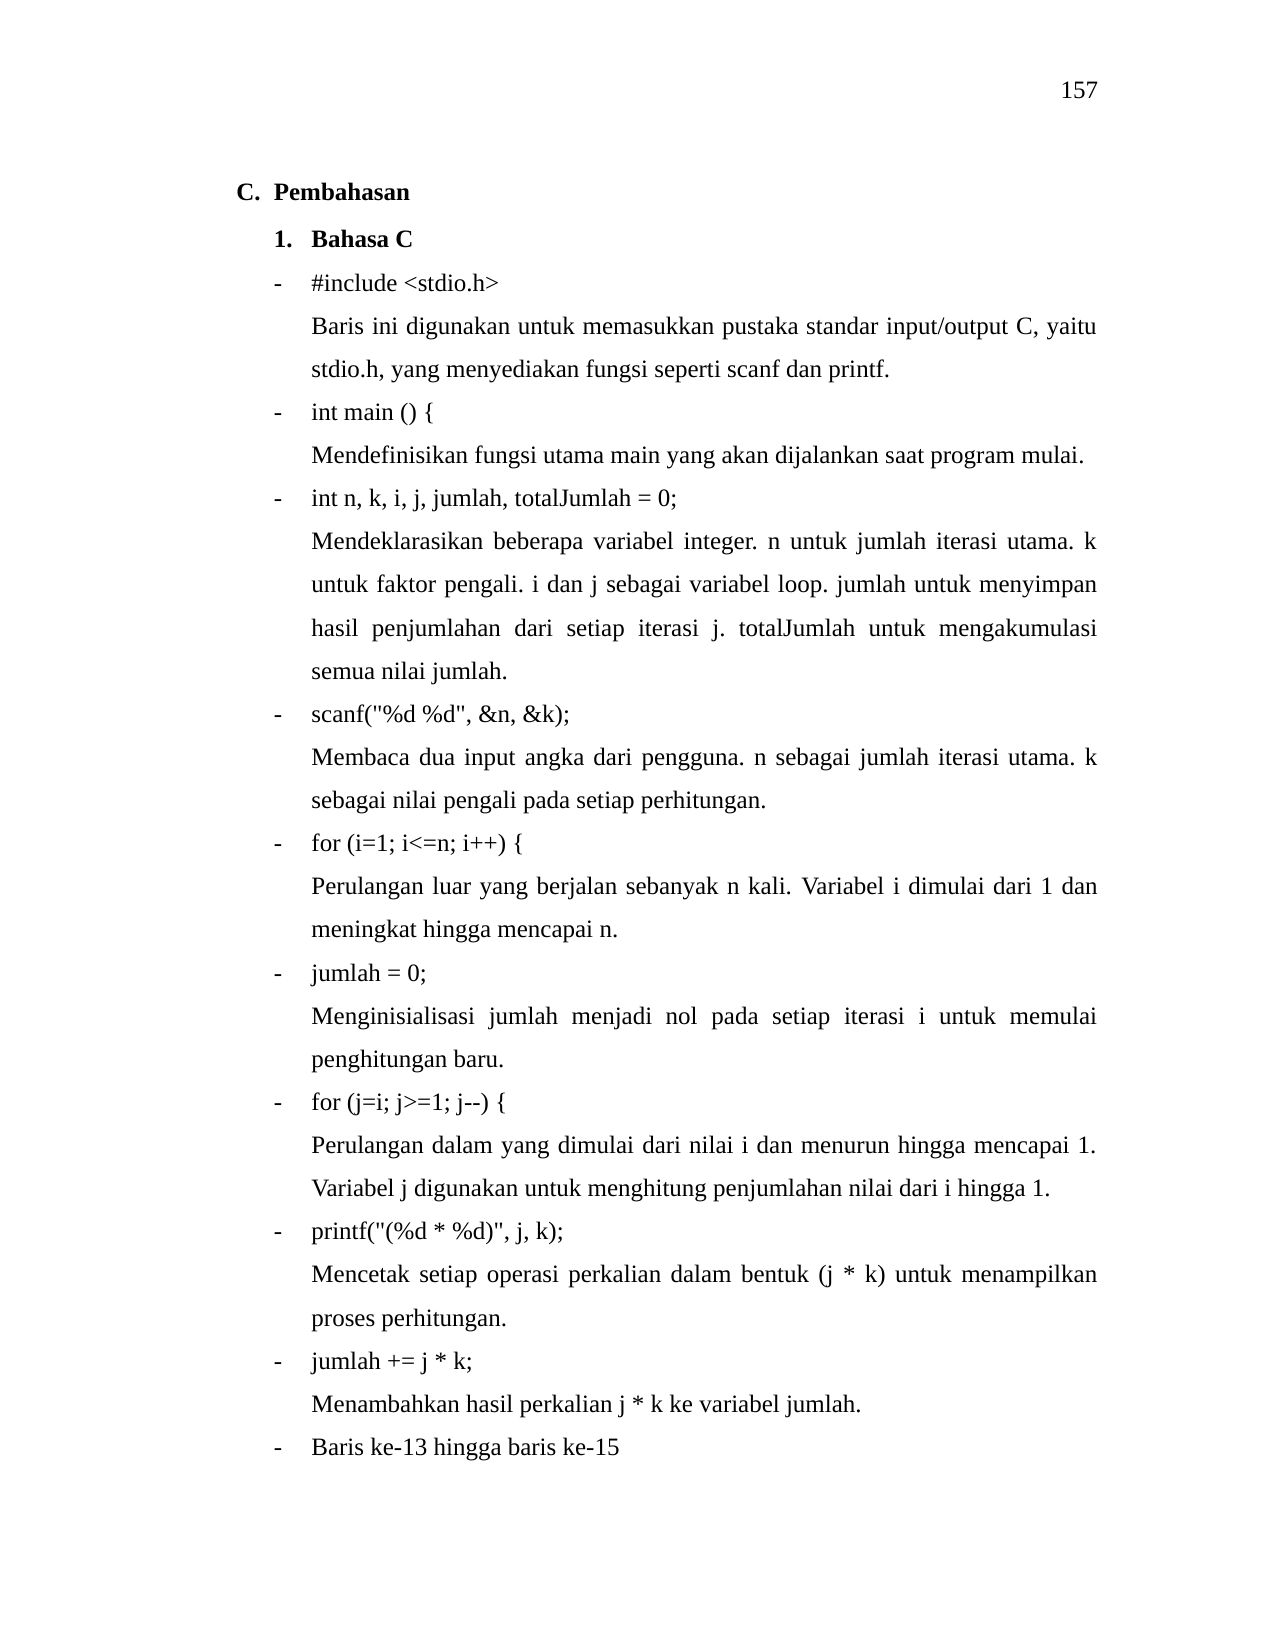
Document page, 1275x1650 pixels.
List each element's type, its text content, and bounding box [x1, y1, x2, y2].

list Baris ini digunakan untuk memasukkan pustaka standar input/output C, yaitu stdio.h, yang menyediakan fungsi seperti scanf dan printf. [311, 311, 1098, 383]
list Mendefinisikan fungsi utama main yang akan dijalankan saat program mulai. [311, 440, 1098, 469]
list jumlah = 0; [274, 958, 1098, 986]
list Mendeklarasikan beberapa variabel integer. n untuk jumlah iterasi utama. k untuk faktor pengali. i dan j sebagai variabel loop. jumlah untuk menyimpan hasil penjumlahan dari setiap iterasi j. totalJumlah untuk mengakumulasi semua nilai jumlah. [311, 526, 1098, 684]
list #include <stdio.h> [274, 268, 1098, 296]
list for (i=1; i<=n; i++) { [274, 828, 1098, 857]
list Mencetak setiap operasi perkalian dalam bentuk (j * k) untuk menampilkan proses perhitungan. [311, 1259, 1098, 1331]
list Menambahkan hasil perkalian j * k ke variabel jumlah. [311, 1389, 1098, 1418]
list Perulangan luar yang berjalan sebanyak n kali. Variabel i dimulai dari 1 dan meningkat hingga mencapai n. [311, 871, 1098, 943]
subtitle Pembahasan [236, 177, 1098, 206]
list scanf("%d %d", &n, &k); [274, 699, 1098, 728]
list Baris ke-13 hingga baris ke-15 [274, 1432, 1098, 1461]
list int main () { [274, 397, 1098, 426]
subtitle Bahasa C [274, 224, 1098, 253]
list Menginisialisasi jumlah menjadi nol pada setiap iterasi i untuk memulai penghitungan baru. [311, 1001, 1098, 1073]
list Perulangan dalam yang dimulai dari nilai i dan menurun hingga mencapai 1. Variabel j digunakan untuk menghitung penjumlahan nilai dari i hingga 1. [311, 1130, 1098, 1202]
list jumlah += j * k; [274, 1346, 1098, 1374]
list Membaca dua input angka dari pengguna. n sebagai jumlah iterasi utama. k sebagai nilai pengali pada setiap perhitungan. [311, 742, 1098, 814]
list for (j=i; j>=1; j--) { [274, 1087, 1098, 1116]
list printf("(%d * %d)", j, k); [274, 1216, 1098, 1245]
list int n, k, i, j, jumlah, totalJumlah = 0; [274, 483, 1098, 512]
